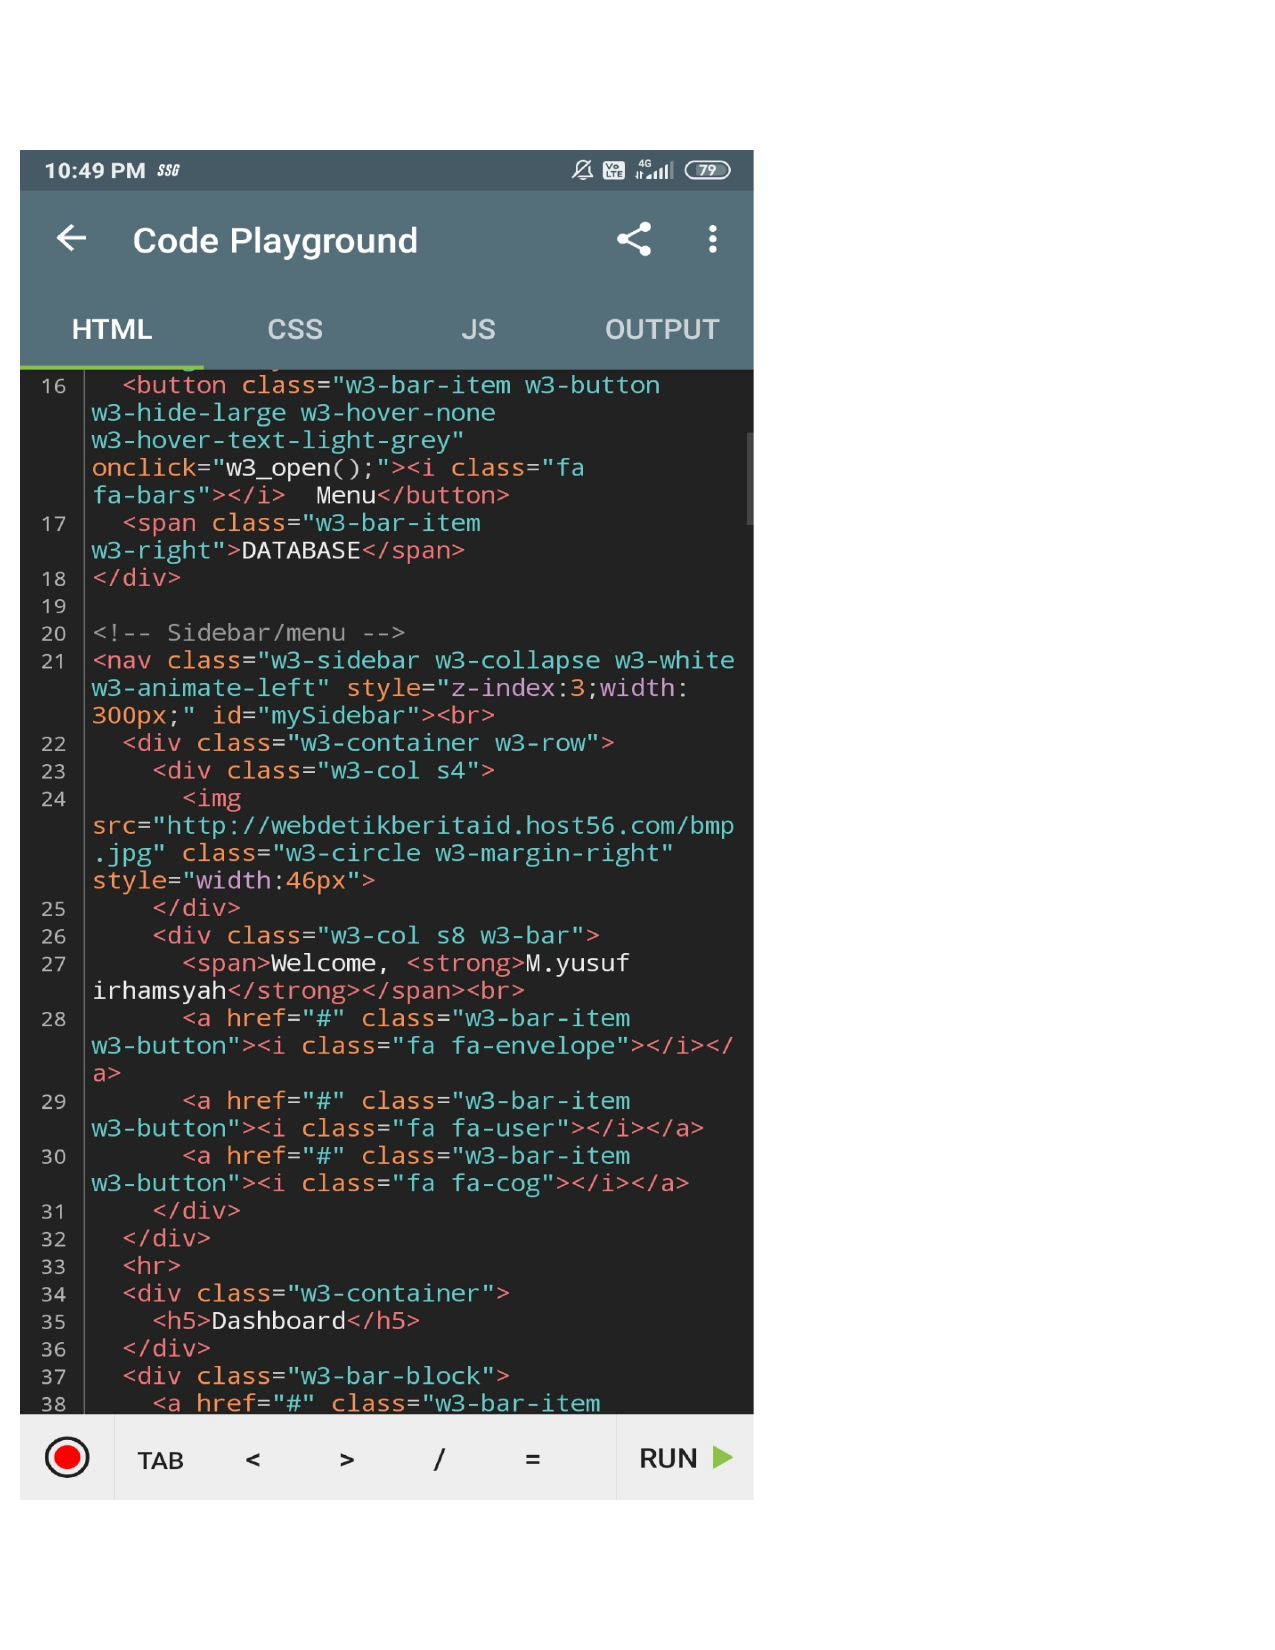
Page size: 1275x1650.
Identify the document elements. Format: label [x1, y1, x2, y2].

picture [20, 150, 754, 1500]
